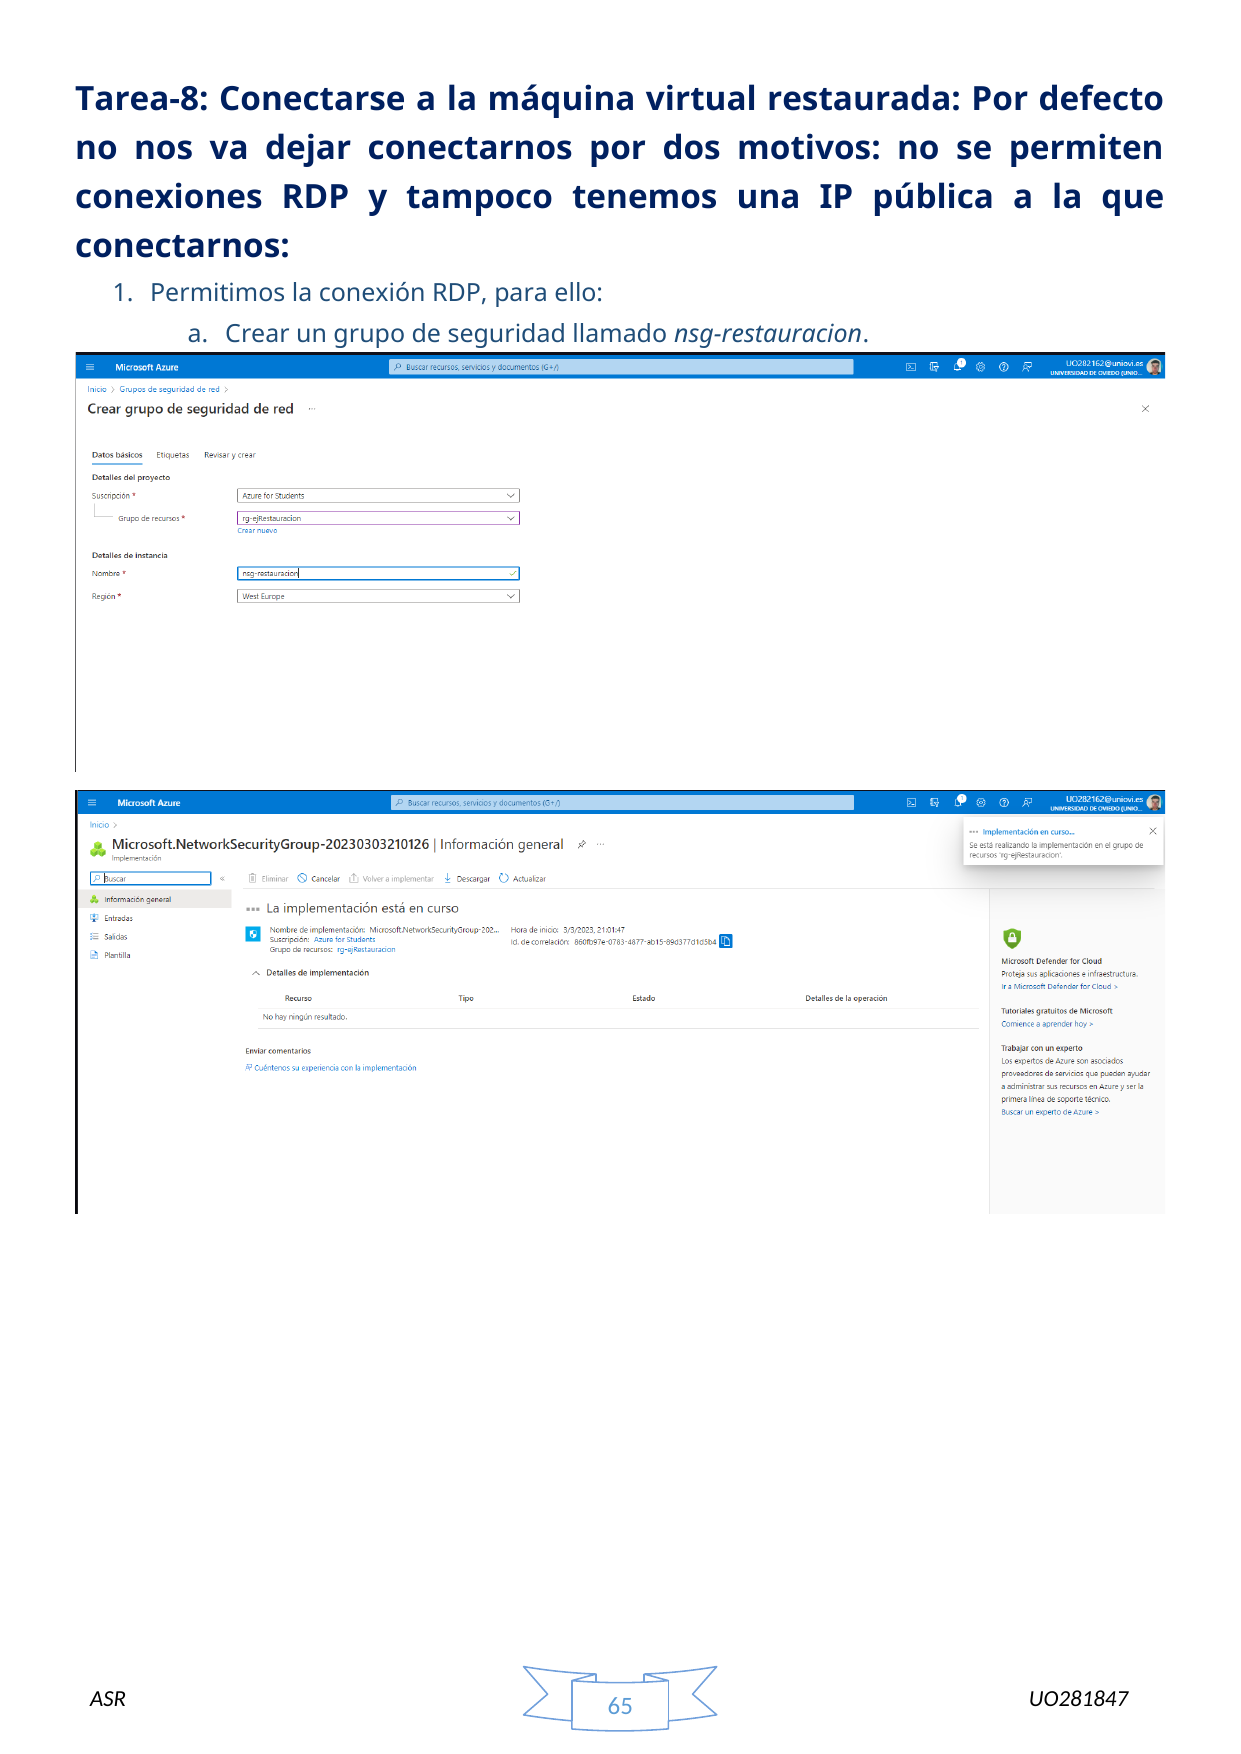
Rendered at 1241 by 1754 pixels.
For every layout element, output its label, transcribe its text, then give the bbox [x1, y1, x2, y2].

picture [75, 790, 1166, 1214]
subtitle Crear un grupo de seguridad llamado nsg-restauracion. [187, 316, 1165, 350]
picture [75, 352, 1166, 772]
subtitle Permitimos la conexión RDP, para ello: [112, 275, 1165, 309]
subtitle Tarea-8: Conectarse a la máquina virtual restaurada: Por defecto no nos va dejar conectarnos por dos motivos: no se permiten conexiones RDP y tampoco tenemos una IP pública a la que conectarnos: [75, 75, 1165, 267]
